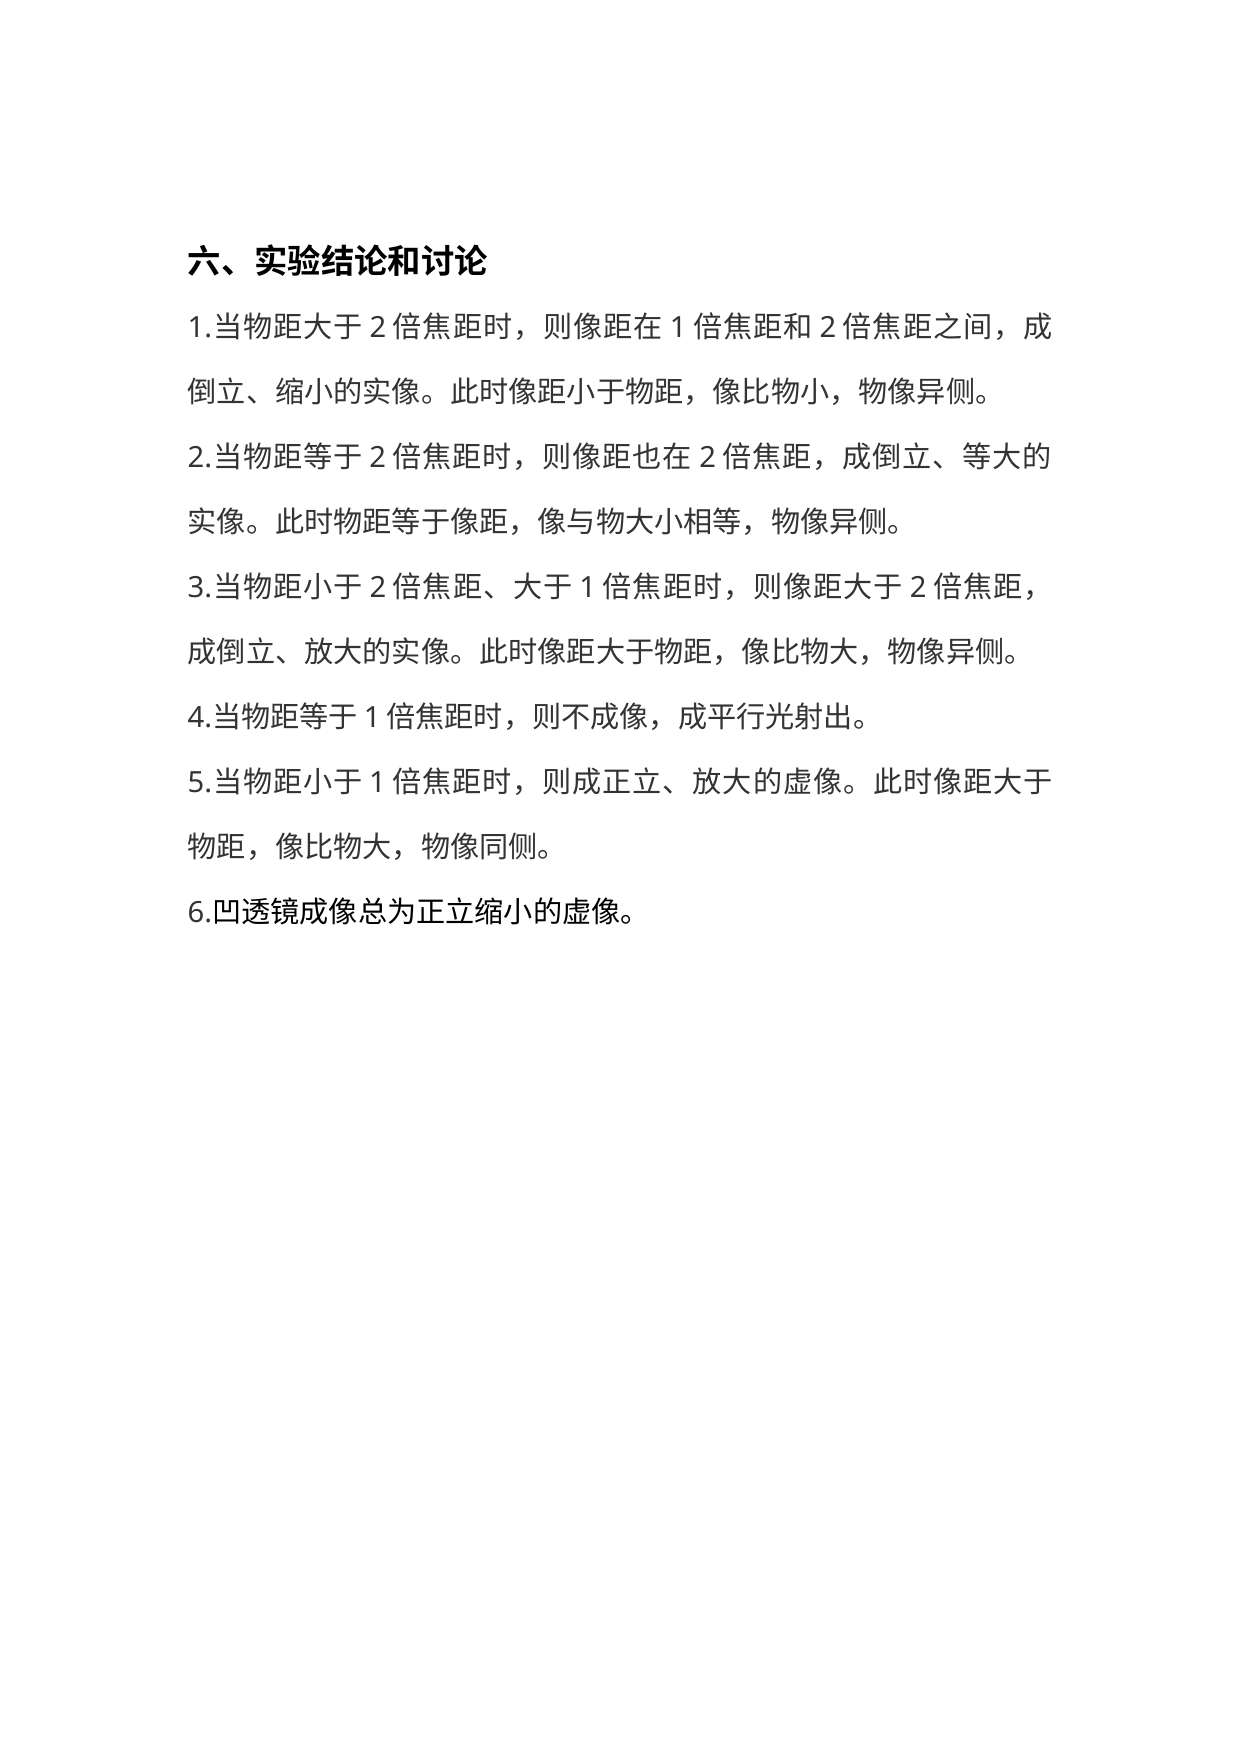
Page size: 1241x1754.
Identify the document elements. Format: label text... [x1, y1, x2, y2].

list 六、实验结论和讨论 [187, 227, 1053, 292]
list 6.凹透镜成像总为正立缩小的虚像。 [187, 877, 1053, 942]
list 2.当物距等于2倍焦距时，则像距也在2倍焦距，成倒立、等大的实像。此时物距等于像距，像与物大小相等，物像异侧。 [187, 422, 1053, 552]
list 5.当物距小于1倍焦距时，则成正立、放大的虚像。此时像距大于物距，像比物大，物像同侧。 [187, 747, 1053, 877]
list 1.当物距大于2倍焦距时，则像距在1倍焦距和2倍焦距之间，成倒立、缩小的实像。此时像距小于物距，像比物小，物像异侧。 [187, 292, 1053, 422]
list 4.当物距等于1倍焦距时，则不成像，成平行光射出。 [187, 682, 1053, 747]
list 3.当物距小于2倍焦距、大于1倍焦距时，则像距大于2倍焦距，成倒立、放大的实像。此时像距大于物距，像比物大，物像异侧。 [187, 552, 1053, 682]
